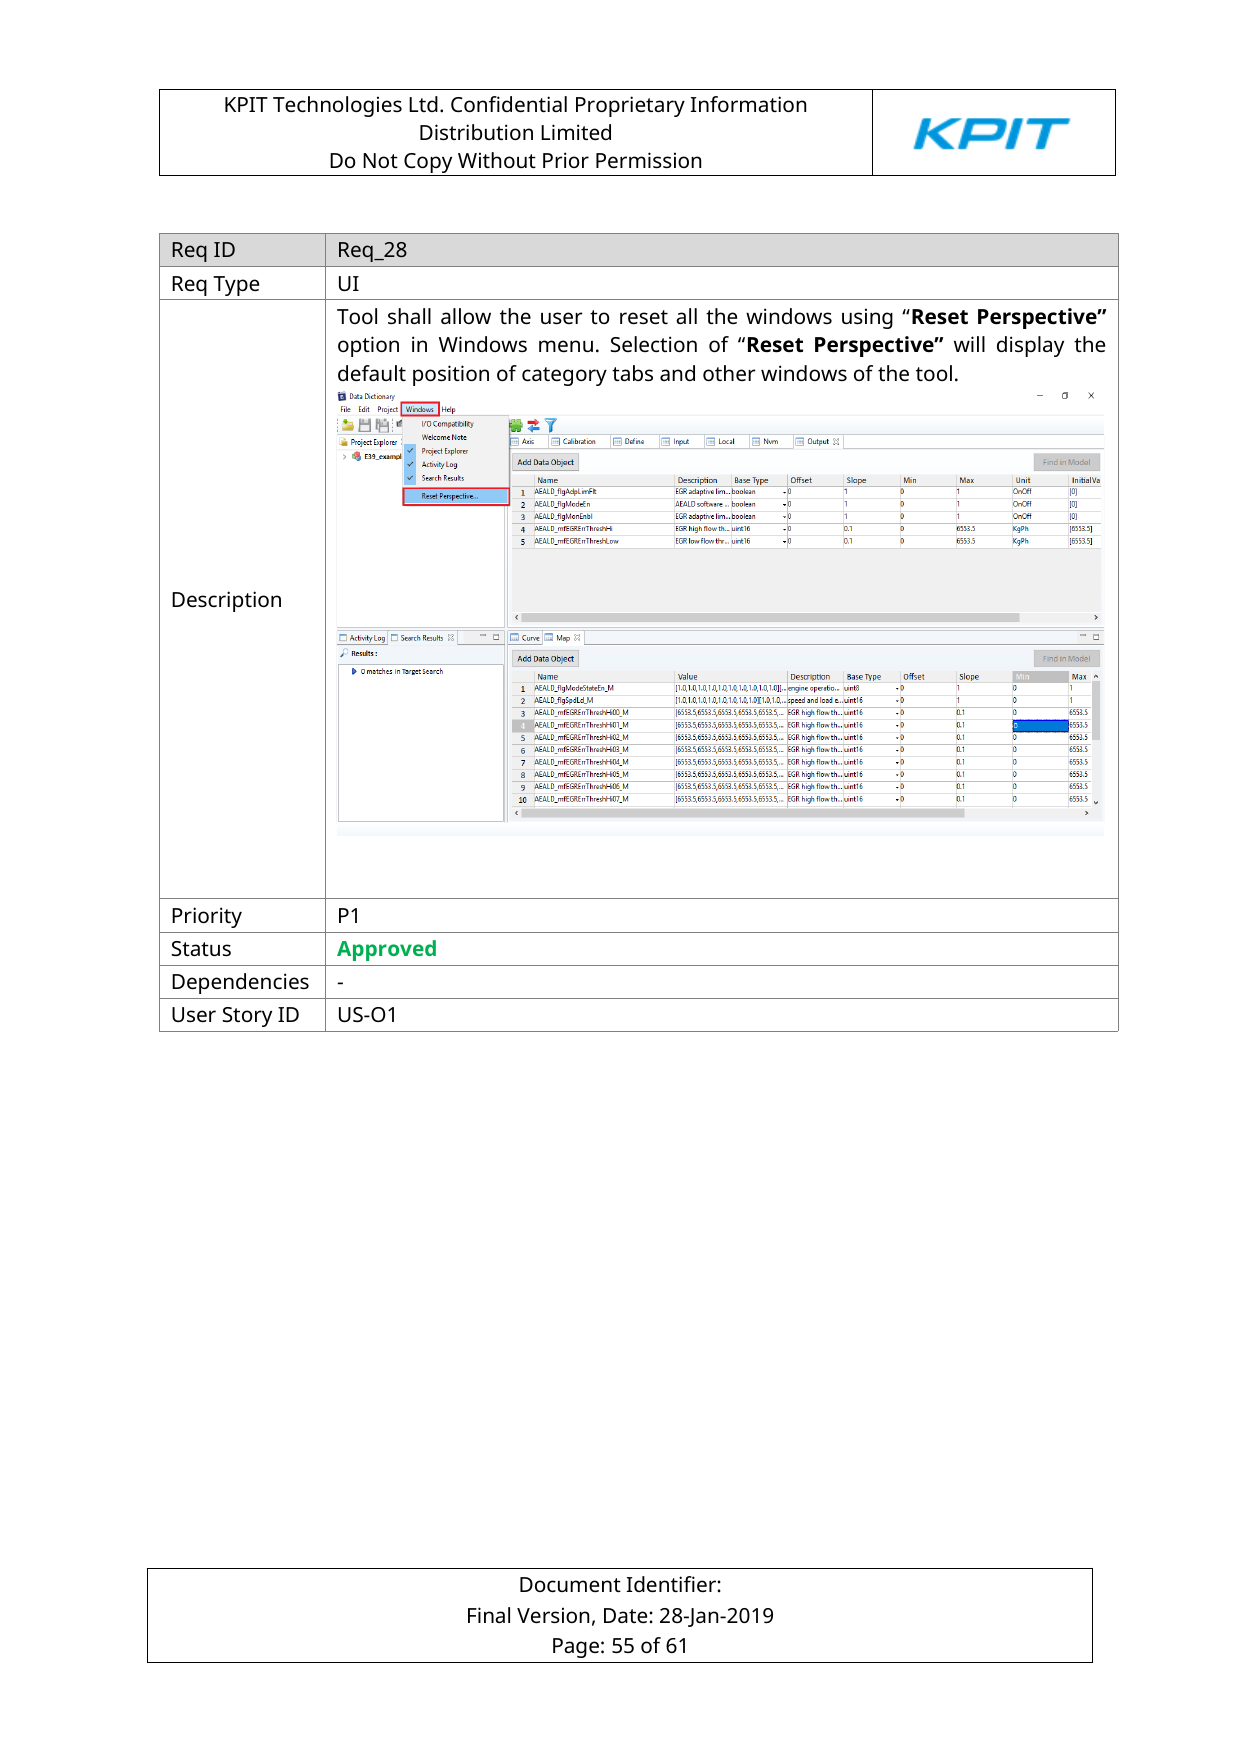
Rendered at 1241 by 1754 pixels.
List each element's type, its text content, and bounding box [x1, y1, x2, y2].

table_cell P1 [326, 899, 1118, 931]
table_cell Priority [160, 899, 325, 931]
table_header Req ID [160, 234, 325, 266]
picture [894, 103, 1092, 162]
table_cell - [326, 966, 1118, 998]
table_cell UI [326, 267, 1118, 299]
table_cell US-O1 [326, 999, 1118, 1031]
table_cell User Story ID [160, 999, 325, 1031]
table_cell Tool shall allow the user to reset all the windows using “Reset Perspective” option in Windows menu. Selection of “Reset Perspective” will display the default position of category tabs and other windows of the tool. [326, 300, 1118, 898]
table_cell Status [160, 933, 325, 964]
table_cell Approved [326, 933, 1118, 964]
table_cell Dependencies [160, 966, 325, 998]
table_cell Req Type [160, 267, 325, 299]
table_header Req_28 [326, 234, 1118, 266]
table_cell Description [160, 300, 325, 898]
picture [336, 389, 1105, 836]
